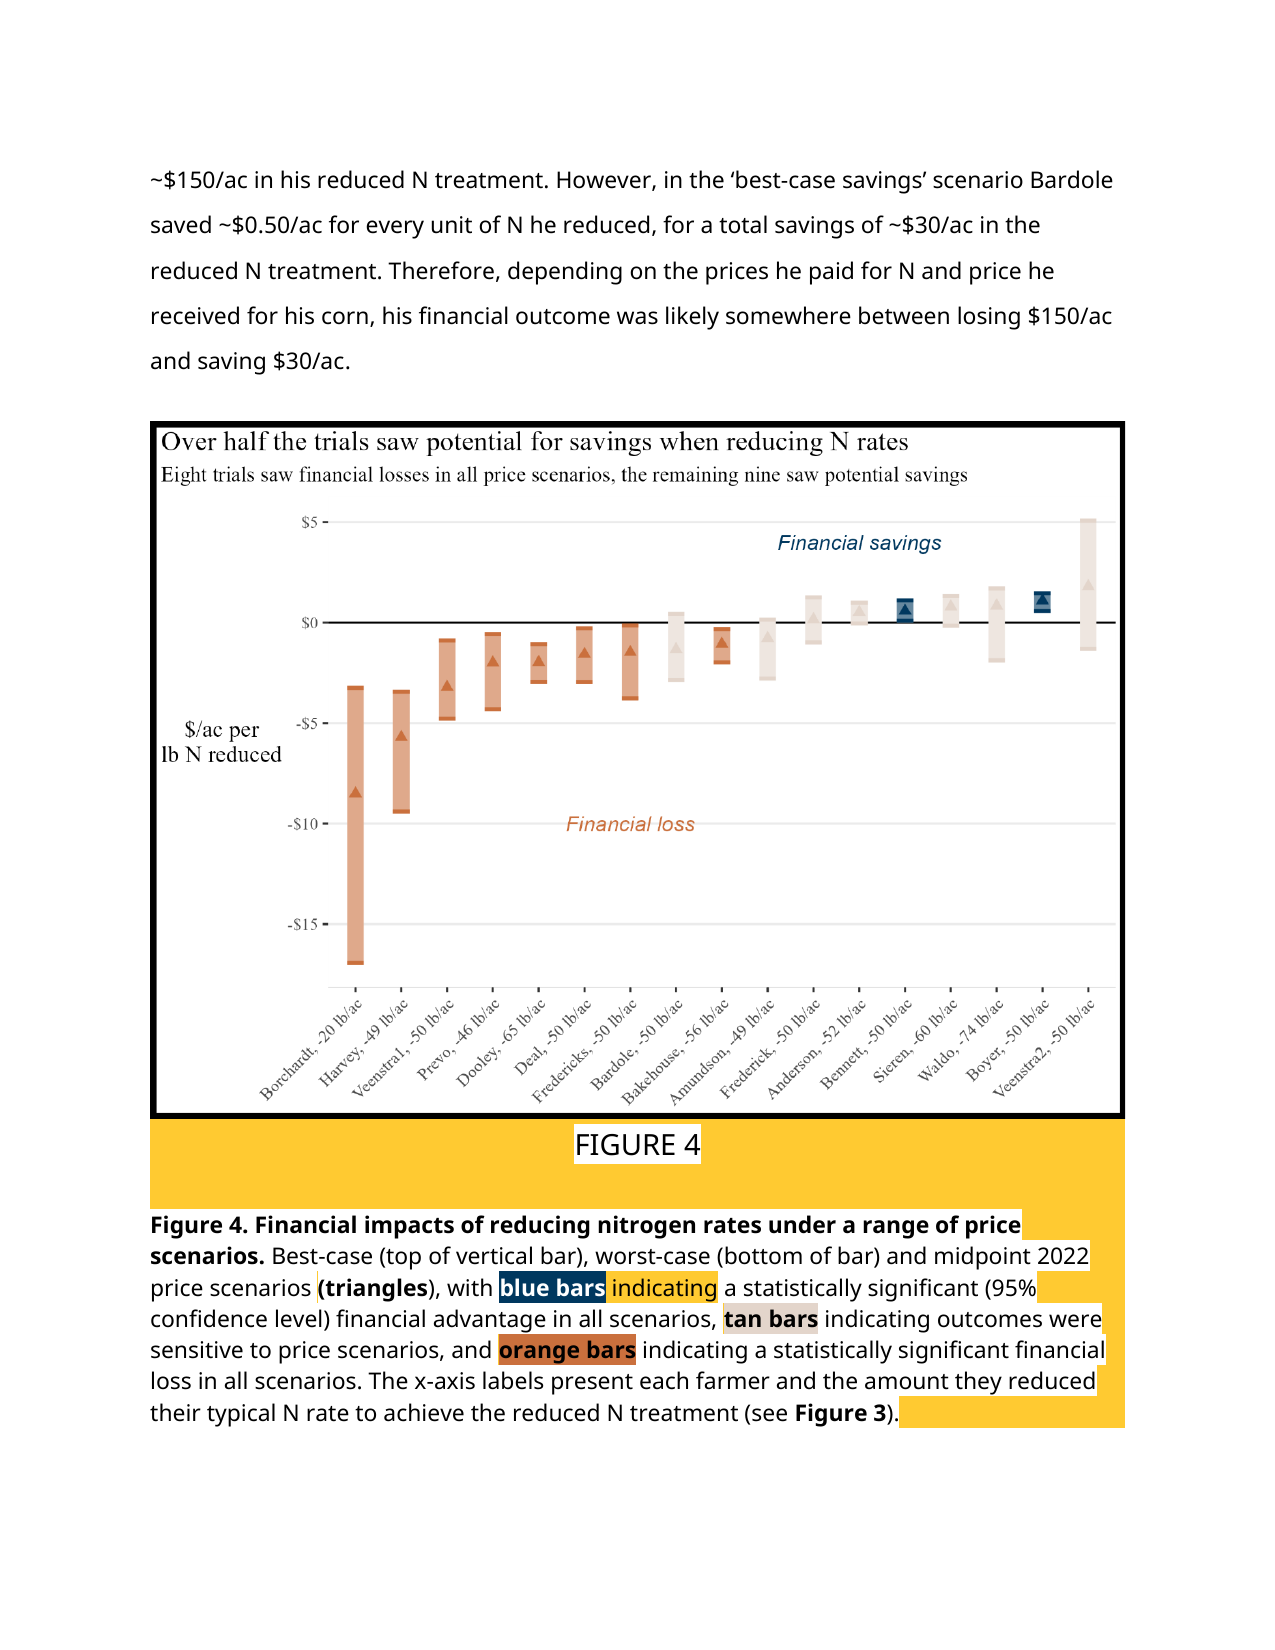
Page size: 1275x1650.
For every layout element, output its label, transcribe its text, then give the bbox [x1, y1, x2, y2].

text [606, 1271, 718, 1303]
text Figure 4. Financial impacts of reducing nitrogen rates under a range of price scenarios. Best-case (top of vertical bar), worst-case (bottom of bar) and midpoint 2022 price scenarios (triangles), with blue bars indicating a statistically significant (95% confidence level) financial advantage in all scenarios, tan bars indicating outcomes were sensitive to price scenarios, and orange bars indicating a statistically significant financial loss in all scenarios. The x-axis labels present each farmer and the amount they reduced their typical N rate to achieve the reduced N treatment (see Figure 3). [899, 1209, 1125, 1428]
text FIGURE 4 [150, 1119, 1125, 1164]
picture [150, 421, 1125, 1119]
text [150, 150, 1125, 377]
